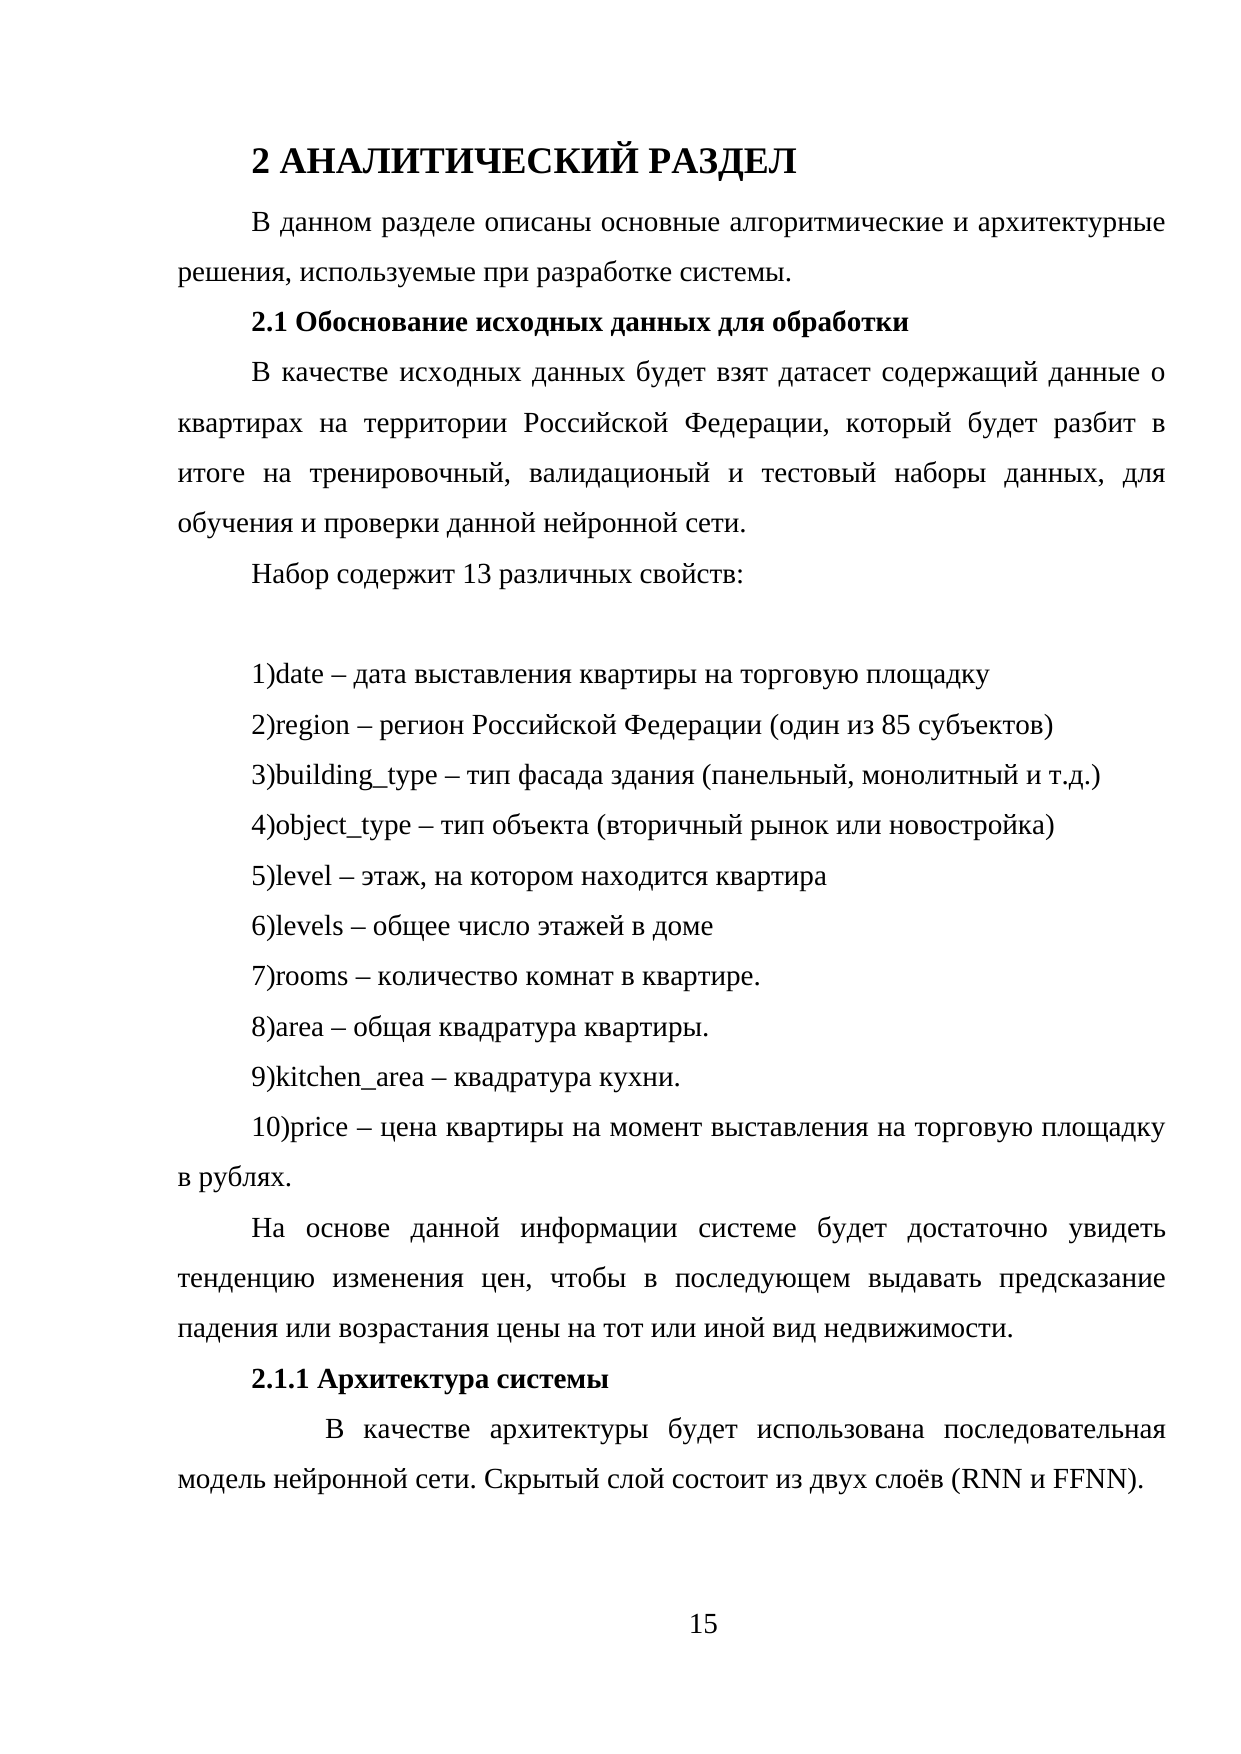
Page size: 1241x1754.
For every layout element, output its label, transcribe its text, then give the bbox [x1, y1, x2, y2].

text 10)price – цена квартиры на момент выставления на торговую площадку в рублях. [177, 1109, 1167, 1193]
text 7)rooms – количество комнат в квартире. [177, 958, 1167, 992]
text 8)area – общая квадратура квартиры. [177, 1009, 1167, 1042]
text В данном разделе описаны основные алгоритмические и архитектурные решения, используемые при разработке системы. [177, 204, 1167, 287]
subtitle 2.1.1 Архитектура системы [177, 1361, 1167, 1394]
text 9)kitchen_area – квадратура кухни. [177, 1059, 1167, 1092]
text 1)date – дата выставления квартиры на торговую площадку [177, 656, 1167, 690]
text 4)object_type – тип объекта (вторичный рынок или новостройка) [177, 807, 1167, 841]
text 2)region – регион Российской Федерации (один из 85 субъектов) [177, 707, 1167, 740]
subtitle 2.1 Обоснование исходных данных для обработки [177, 304, 1167, 338]
text 6)levels – общее число этажей в доме [177, 908, 1167, 942]
text На основе данной информации системе будет достаточно увидеть тенденцию изменения цен, чтобы в последующем выдавать предсказание падения или возрастания цены на тот или иной вид недвижимости. [177, 1210, 1167, 1344]
text В качестве исходных данных будет взят датасет содержащий данные о квартирах на территории Российской Федерации, который будет разбит в итоге на тренировочный, валидационый и тестовый наборы данных, для обучения и проверки данной нейронной сети. [177, 354, 1167, 539]
text 5)level – этаж, на котором находится квартира [177, 858, 1167, 891]
text Набор содержит 13 различных свойств: [177, 556, 1167, 589]
text 3)building_type – тип фасада здания (панельный, монолитный и т.д.) [177, 757, 1167, 791]
text В качестве архитектуры будет использована последовательная модель нейронной сети. Скрытый слой состоит из двух слоёв (RNN и FFNN). [177, 1411, 1167, 1495]
subtitle 2 АНАЛИТИЧЕСКИЙ РАЗДЕЛ [177, 139, 1167, 182]
